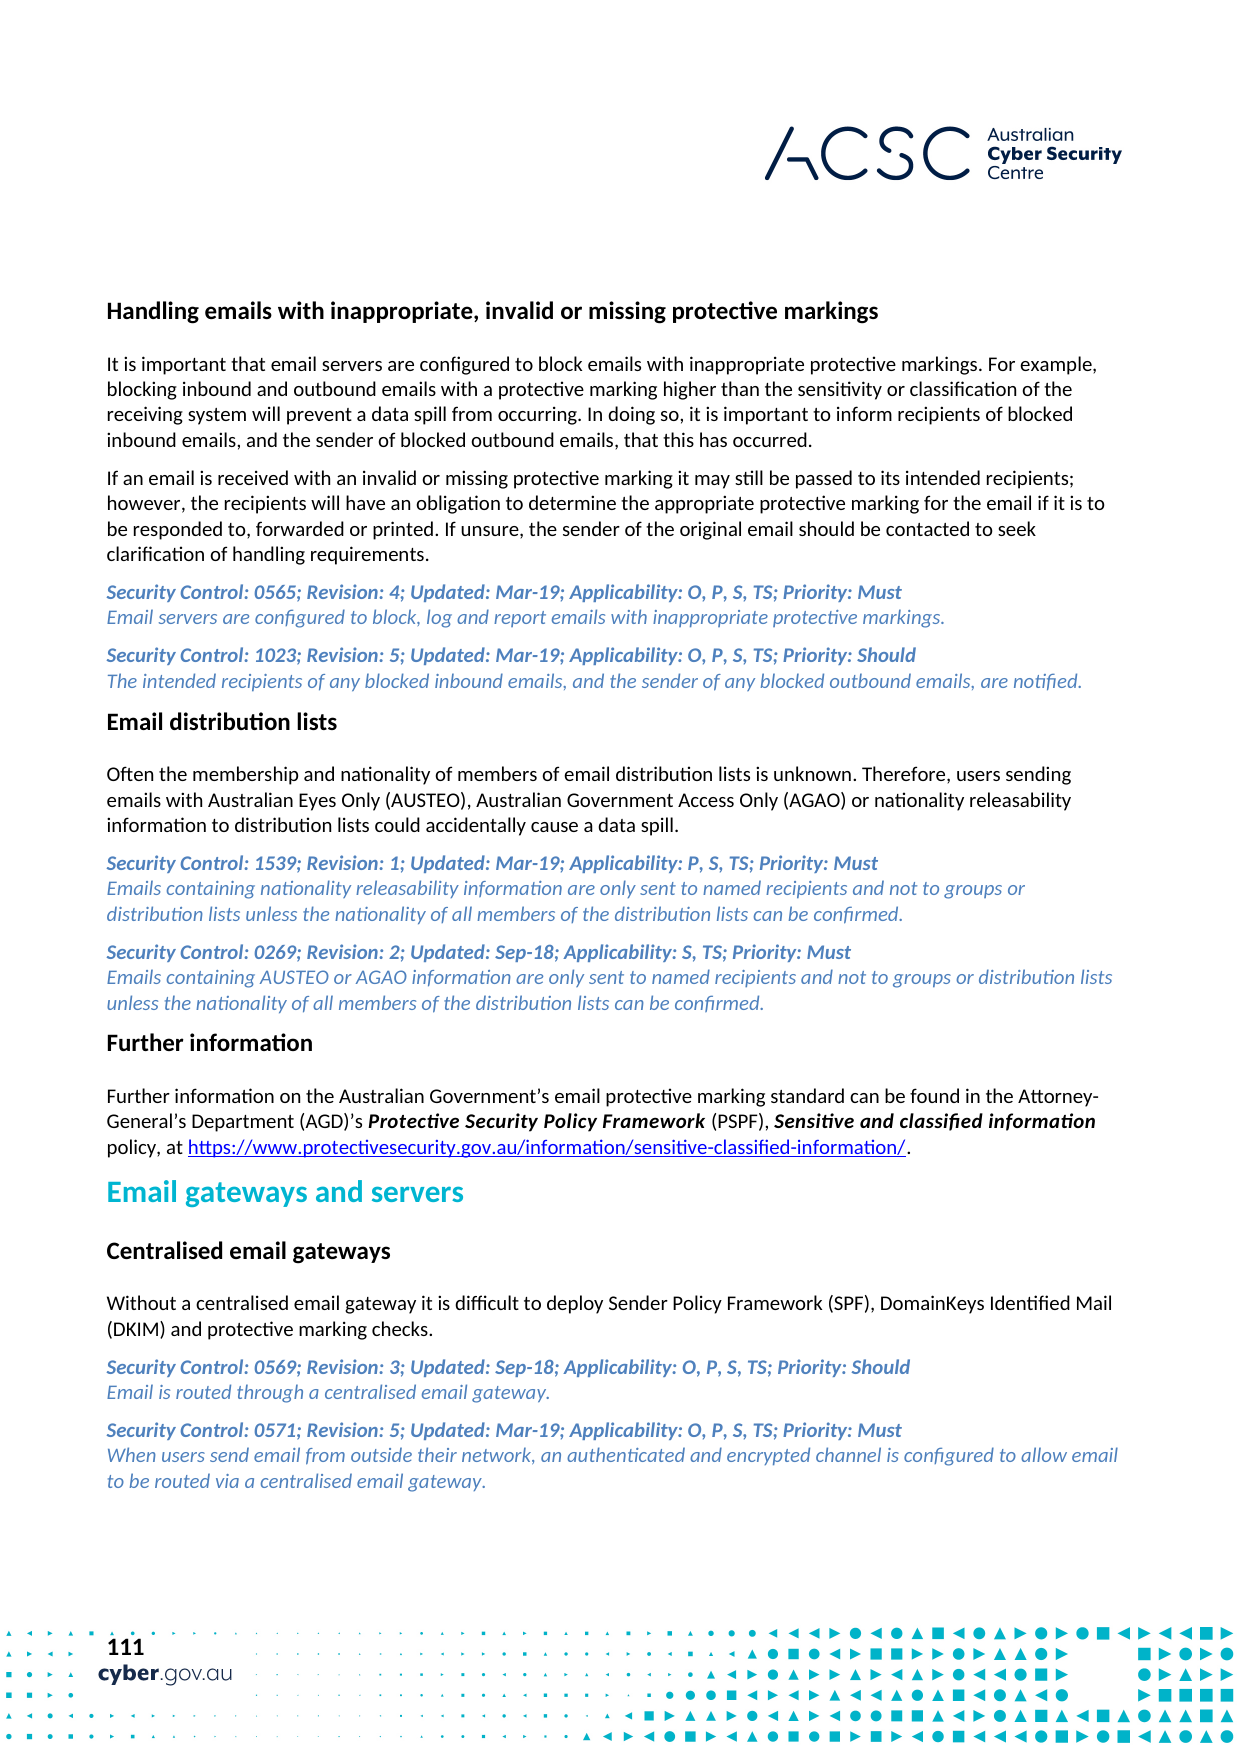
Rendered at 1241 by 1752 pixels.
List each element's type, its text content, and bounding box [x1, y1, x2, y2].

picture [0, 0, 1240, 317]
text Security Control: 1023; Revision: 5; Updated: Mar-19; Applicability: O, P, S, TS; Priority: Should The intended recipients of any blocked inbound emails, and the sender of any blocked outbound emails, are notified. [106, 642, 1122, 693]
text Security Control: 0269; Revision: 2; Updated: Sep-18; Applicability: S, TS; Priority: Must Emails containing AUSTEO or AGAO information are only sent to named recipients and not to groups or distribution lists unless the nationality of all members of the distribution lists can be confirmed. [106, 939, 1122, 1015]
text Security Control: 0569; Revision: 3; Updated: Sep-18; Applicability: O, P, S, TS; Priority: Should Email is routed through a centralised email gateway. [106, 1354, 1122, 1405]
subtitle Further information [106, 1028, 1122, 1058]
text If an email is received with an invalid or missing protective marking it may still be passed to its intended recipients; however, the recipients will have an obligation to determine the appropriate protective marking for the email if it is to be responded to, forwarded or printed. If unsure, the sender of the original email should be contacted to seek clarification of handling requirements. [106, 465, 1122, 567]
text Security Control: 0565; Revision: 4; Updated: Mar-19; Applicability: O, P, S, TS; Priority: Must Email servers are configured to block, log and report emails with inappropriate protective markings. [106, 579, 1122, 630]
text Often the membership and nationality of members of email distribution lists is unknown. Therefore, users sending emails with Australian Eyes Only (AUSTEO), Australian Government Access Only (AGAO) or nationality releasability information to distribution lists could accidentally cause a data spill. [106, 761, 1122, 838]
text Further information on the Australian Government’s email protective marking standard can be found in the Attorney-General’s Department (AGD)’s Protective Security Policy Framework (PSPF), Sensitive and classified information policy, at https://www.protectivesecurity.gov.au/information/sensitive-classified-information/. [106, 1083, 1122, 1159]
picture [0, 1624, 1237, 1747]
text Security Control: 0571; Revision: 5; Updated: Mar-19; Applicability: O, P, S, TS; Priority: Must When users send email from outside their network, an authenticated and encrypted channel is configured to allow email to be routed via a centralised email gateway. [106, 1417, 1122, 1493]
subtitle Centralised email gateways [106, 1235, 1122, 1266]
subtitle Handling emails with inappropriate, invalid or missing protective markings [106, 295, 1122, 326]
text Security Control: 1539; Revision: 1; Updated: Mar-19; Applicability: P, S, TS; Priority: Must Emails containing nationality releasability information are only sent to named recipients and not to groups or distribution lists unless the nationality of all members of the distribution lists can be confirmed. [106, 850, 1122, 926]
subtitle Email gateways and servers [106, 1172, 1122, 1210]
subtitle Email distribution lists [106, 706, 1122, 736]
text It is important that email servers are configured to block emails with inappropriate protective markings. For example, blocking inbound and outbound emails with a protective marking higher than the sensitivity or classification of the receiving system will prevent a data spill from occurring. In doing so, it is important to inform recipients of blocked inbound emails, and the sender of blocked outbound emails, that this has occurred. [106, 351, 1122, 452]
text Without a centralised email gateway it is difficult to deploy Sender Policy Framework (SPF), DomainKeys Identified Mail (DKIM) and protective marking checks. [106, 1291, 1122, 1341]
